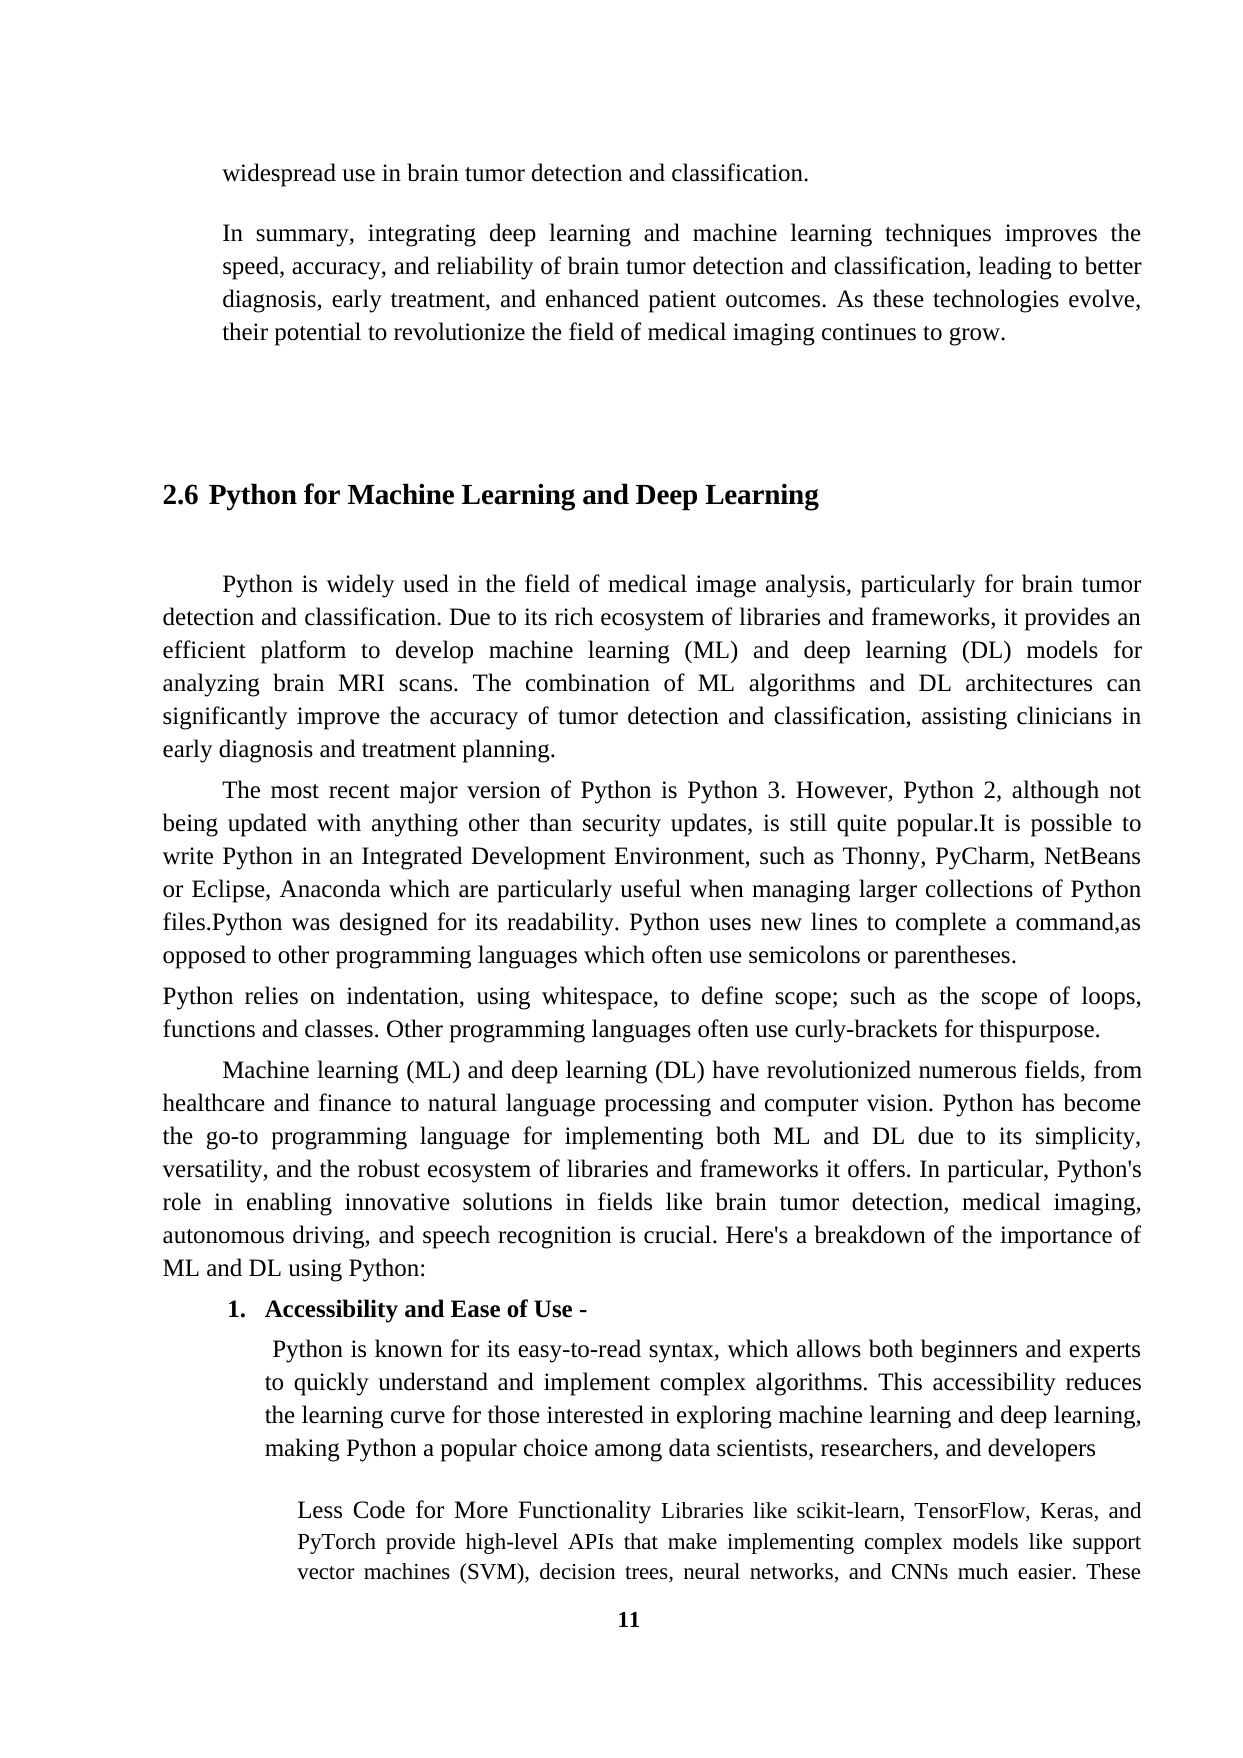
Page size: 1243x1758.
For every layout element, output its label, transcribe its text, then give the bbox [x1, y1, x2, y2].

subtitle Python is widely used in the field of medical image analysis, particularly for brain tumor detection and classification. Due to its rich ecosystem of libraries and frameworks, it provides an efficient platform to develop machine learning (ML) and deep learning (DL) models for analyzing brain MRI scans. The combination of ML algorithms and DL architectures can significantly improve the accuracy of tumor detection and classification, assisting clinicians in early diagnosis and treatment planning. [162, 569, 1143, 763]
subtitle In summary, integrating deep learning and machine learning techniques improves the speed, accuracy, and reliability of brain tumor detection and classification, leading to better diagnosis, early treatment, and enhanced patient outcomes. As these technologies evolve, their potential to revolutionize the field of medical imaging continues to grow. [222, 218, 1143, 346]
subtitle Python is known for its easy-to-read syntax, which allows both beginners and experts to quickly understand and implement complex algorithms. This accessibility reduces the learning curve for those interested in exploring machine learning and deep learning, making Python a popular choice among data scientists, researchers, and developers [264, 1334, 1143, 1462]
subtitle Accessibility and Ease of Use - [227, 1294, 1143, 1322]
subtitle Python for Machine Learning and Deep Learning [162, 477, 1143, 510]
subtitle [222, 158, 1143, 187]
subtitle The most recent major version of Python is Python 3. However, Python 2, although not being updated with anything other than security updates, is still quite popular.It is possible to write Python in an Integrated Development Environment, such as Thonny, PyCharm, NetBeans or Eclipse, Anaconda which are particularly useful when managing larger collections of Python files.Python was designed for its readability. Python uses new lines to complete a command,as opposed to other programming languages which often use semicolons or parentheses. [162, 775, 1143, 969]
subtitle Machine learning (ML) and deep learning (DL) have revolutionized numerous fields, from healthcare and finance to natural language processing and computer vision. Python has become the go-to programming language for implementing both ML and DL due to its simplicity, versatility, and the robust ecosystem of libraries and frameworks it offers. In particular, Python's role in enabling innovative solutions in fields like brain tumor detection, medical imaging, autonomous driving, and speech recognition is crucial. Here's a breakdown of the importance of ML and DL using Python: [162, 1055, 1143, 1282]
subtitle Python relies on indentation, using whitespace, to define scope; such as the scope of loops, functions and classes. Other programming languages often use curly-brackets for thispurpose. [162, 981, 1143, 1043]
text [297, 1496, 1143, 1585]
